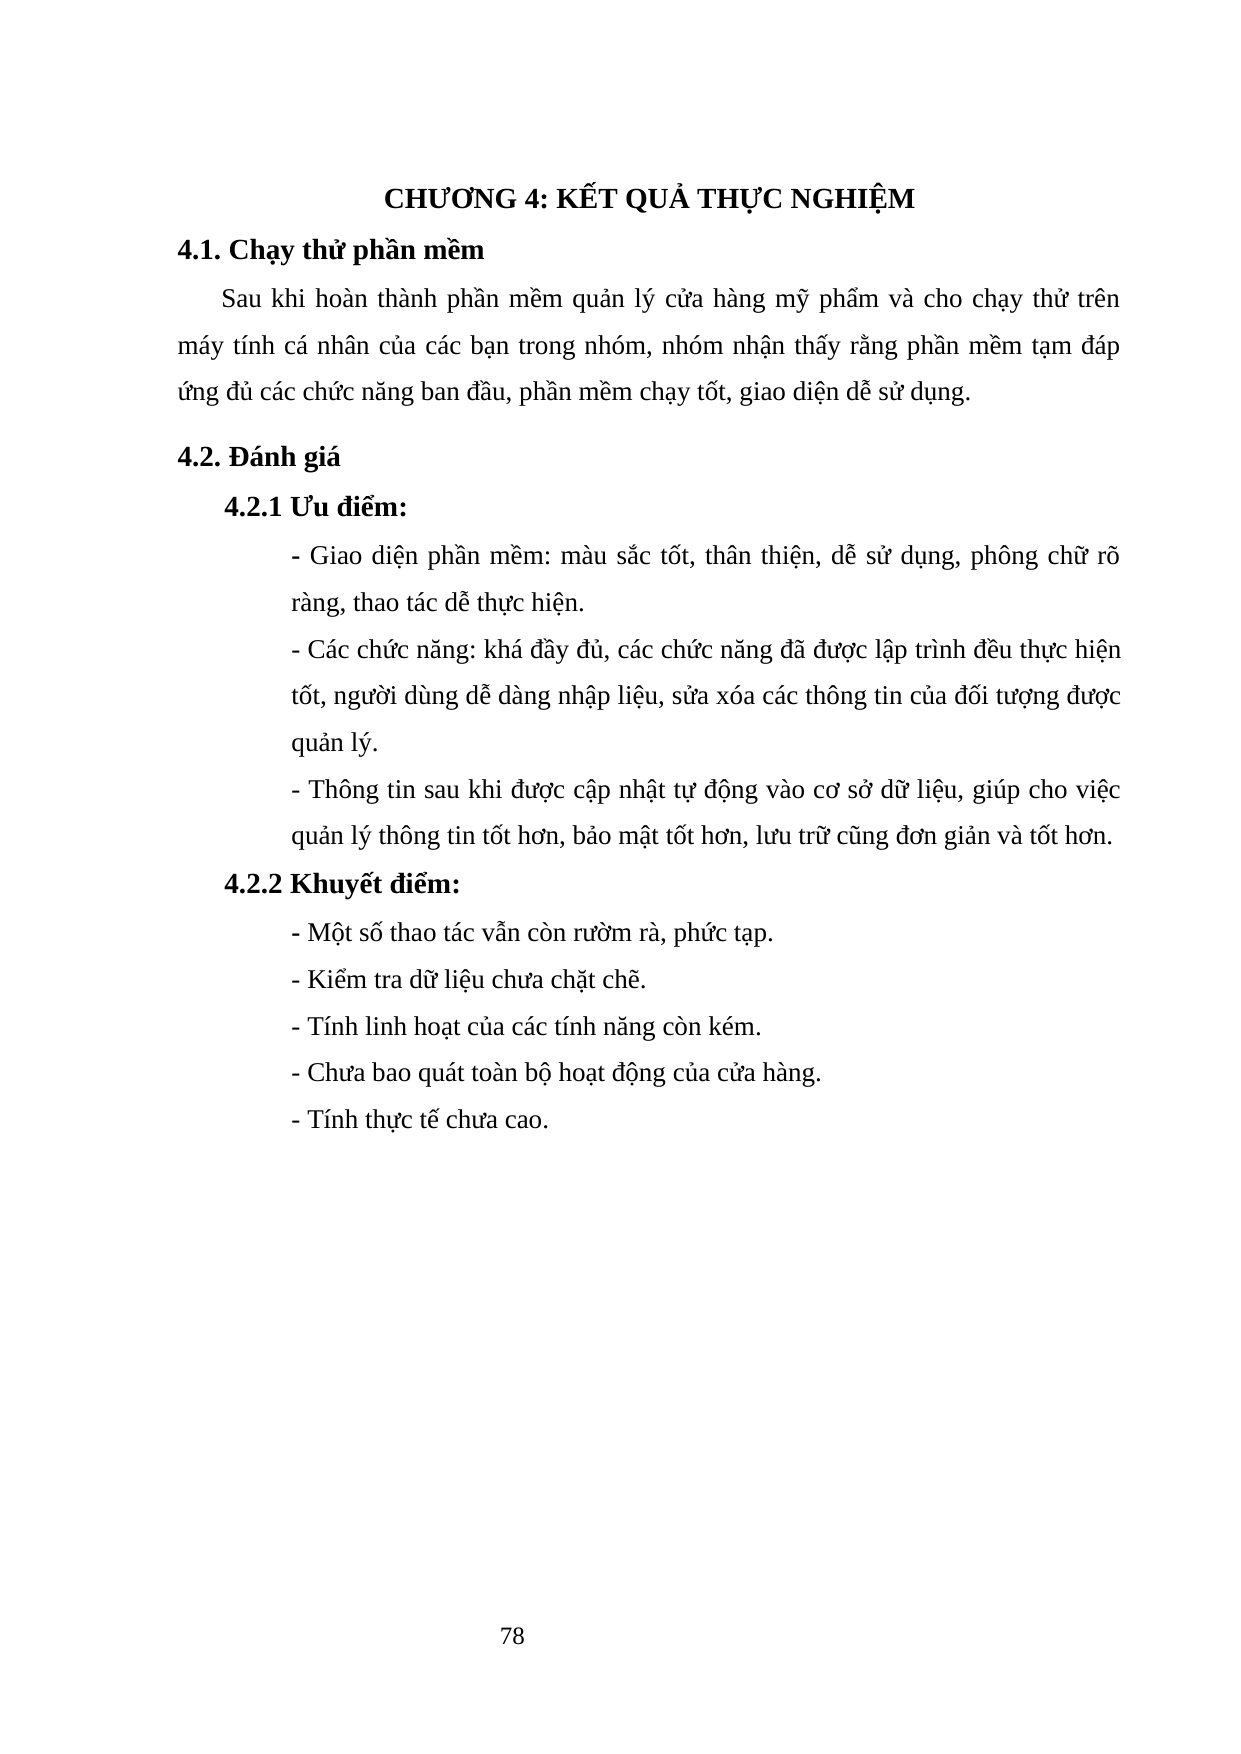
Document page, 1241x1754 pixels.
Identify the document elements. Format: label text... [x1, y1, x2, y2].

list 4.2.1 Ưu điểm: [224, 489, 1122, 523]
list - Giao diện phần mềm: màu sắc tốt, thân thiện, dễ sử dụng, phông chữ rõ ràng, thao tác dễ thực hiện. [291, 539, 1122, 617]
list - Các chức năng: khá đầy đủ, các chức năng đã được lập trình đều thực hiện tốt, người dùng dễ dàng nhập liệu, sửa xóa các thông tin của đối tượng được quản lý. [291, 633, 1122, 757]
list - Một số thao tác vẫn còn rườm rà, phức tạp. [291, 916, 1122, 947]
list - Kiểm tra dữ liệu chưa chặt chẽ. [291, 963, 1122, 994]
text 4.2. Đánh giá [177, 439, 1122, 472]
list Sau khi hoàn thành phần mềm quản lý cửa hàng mỹ phẩm và cho chạy thử trên máy tính cá nhân của các bạn trong nhóm, nhóm nhận thấy rằng phần mềm tạm đáp ứng đủ các chức năng ban đầu, phần mềm chạy tốt, giao diện dễ sử dụng. [177, 282, 1122, 407]
text CHƯƠNG 4: KẾT QUẢ THỰC NGHIỆM [177, 181, 1122, 215]
list - Tính linh hoạt của các tính năng còn kém. [291, 1010, 1122, 1041]
list - Tính thực tế chưa cao. [291, 1103, 1122, 1134]
list 4.1. Chạy thử phần mềm [177, 232, 1122, 265]
list - Chưa bao quát toàn bộ hoạt động của cửa hàng. [291, 1056, 1122, 1087]
list 4.2.2 Khuyết điểm: [224, 866, 1122, 899]
list - Thông tin sau khi được cập nhật tự động vào cơ sở dữ liệu, giúp cho việc quản lý thông tin tốt hơn, bảo mật tốt hơn, lưu trữ cũng đơn giản và tốt hơn. [291, 773, 1122, 851]
